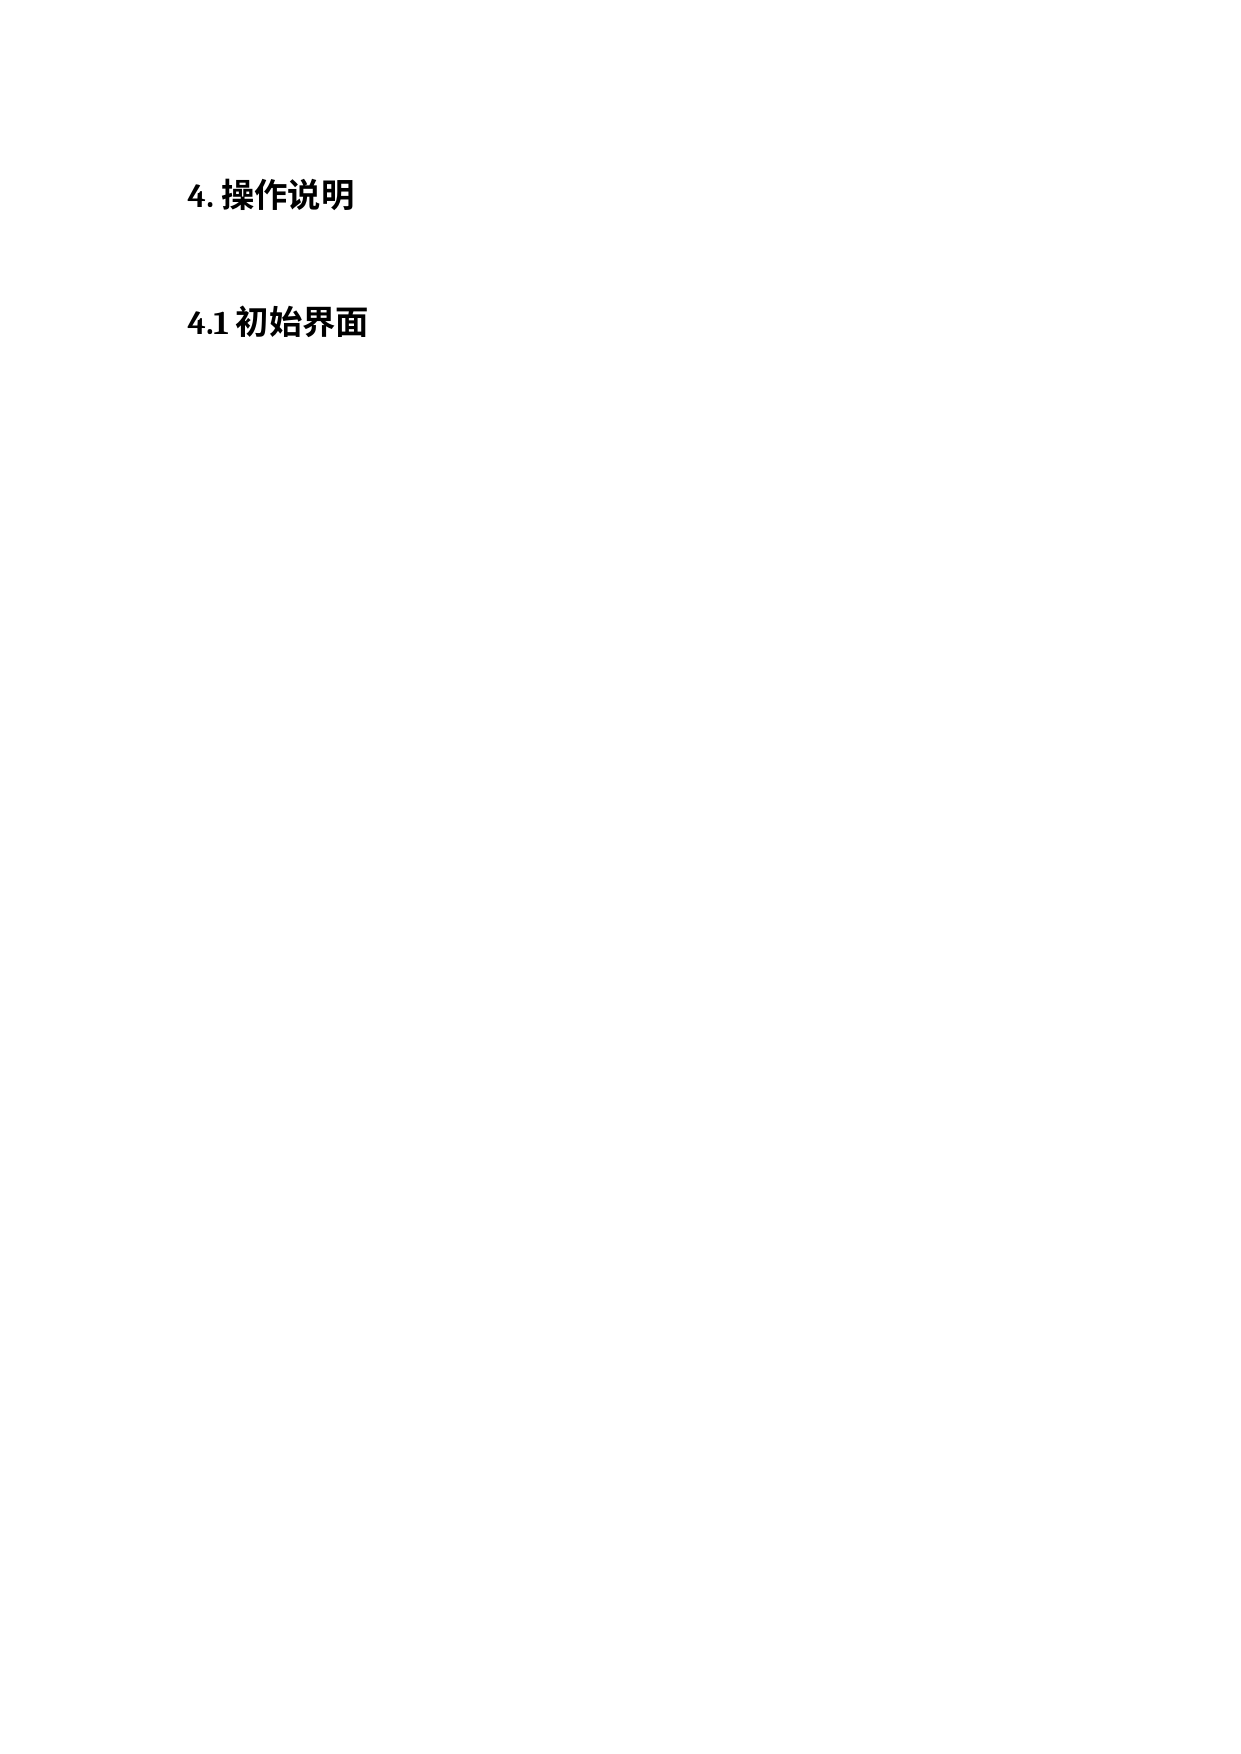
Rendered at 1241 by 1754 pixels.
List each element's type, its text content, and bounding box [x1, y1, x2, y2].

subtitle 4.1初始界面 [187, 287, 1053, 352]
subtitle 4. 操作说明 [187, 162, 1053, 227]
